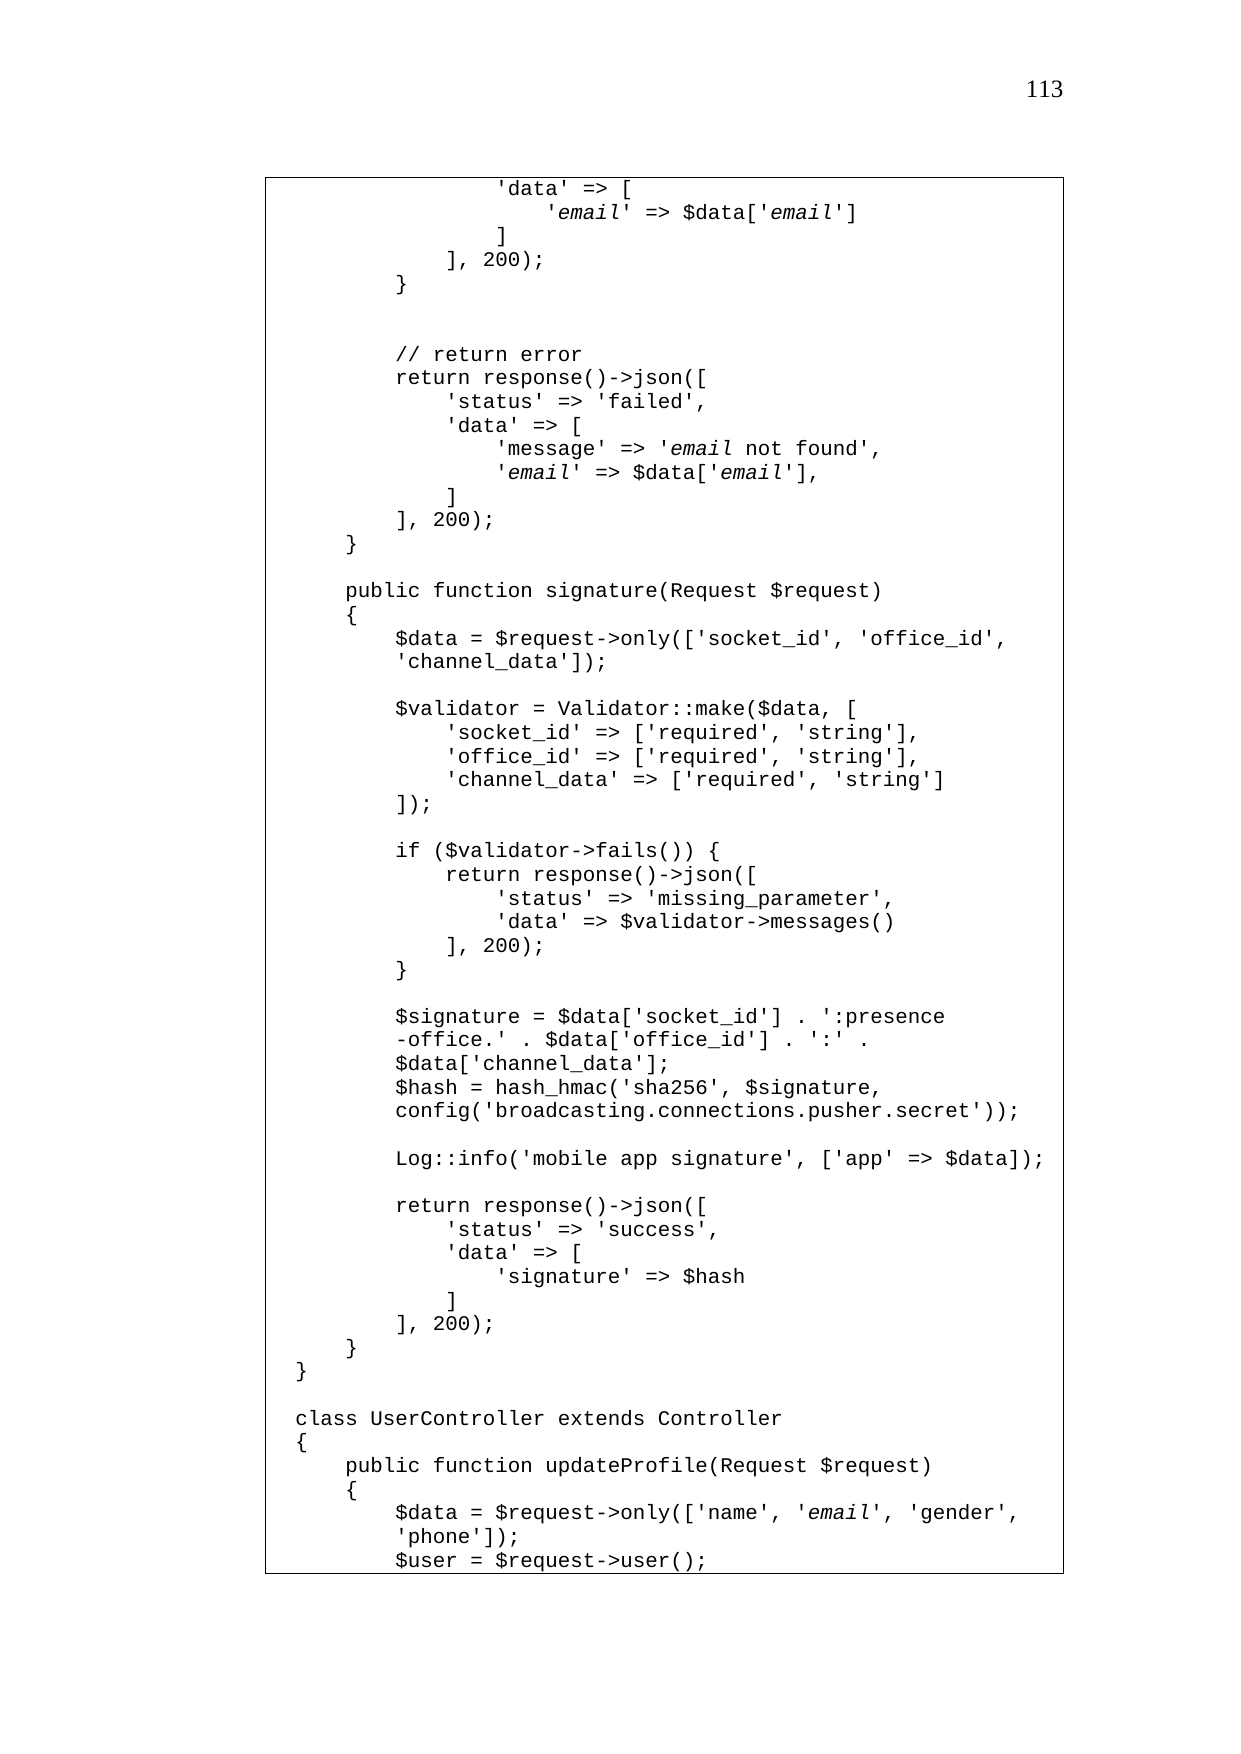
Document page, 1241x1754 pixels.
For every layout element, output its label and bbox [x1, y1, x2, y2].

table_header [266, 178, 1063, 1573]
